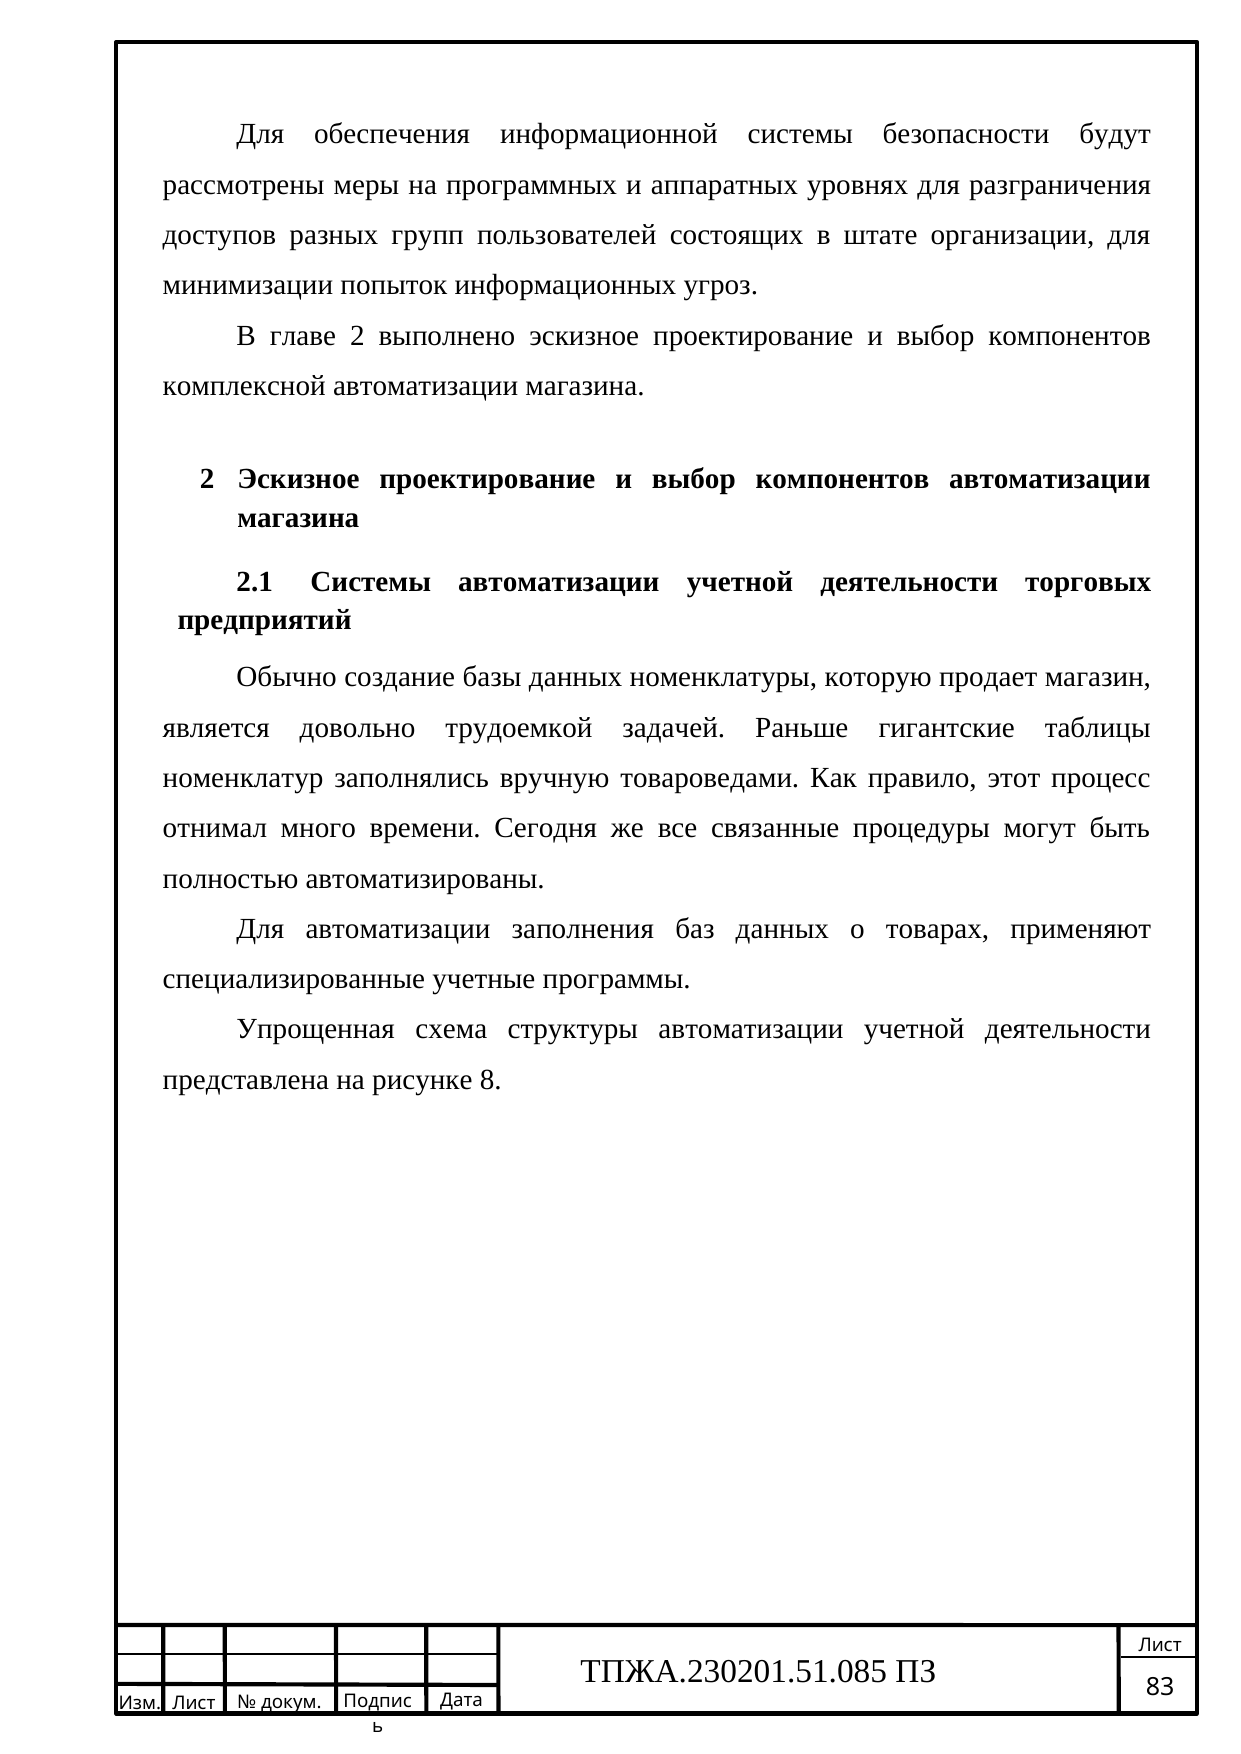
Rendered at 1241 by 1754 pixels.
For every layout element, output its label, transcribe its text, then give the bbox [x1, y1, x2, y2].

text Для автоматизации заполнения баз данных о товарах, применяют специализированные учетные программы. [162, 911, 1152, 995]
text Обычно создание базы данных номенклатуры, которую продает магазин, является довольно трудоемкой задачей. Раньше гигантские таблицы номенклатур заполнялись вручную товароведами. Как правило, этот процесс отнимал много времени. Сегодня же все связанные процедуры могут быть полностью автоматизированы. [162, 659, 1152, 894]
subtitle Системы автоматизации учетной деятельности торговых предприятий [177, 564, 1152, 636]
text Упрощенная схема структуры автоматизации учетной деятельности представлена на рисунке 8. [162, 1012, 1152, 1096]
text В главе 2 выполнено эскизное проектирование и выбор компонентов комплексной автоматизации магазина. [162, 318, 1152, 402]
subtitle Эскизное проектирование и выбор компонентов автоматизации магазина [199, 462, 1152, 534]
text Для обеспечения информационной системы безопасности будут рассмотрены меры на программных и аппаратных уровнях для разграничения доступов разных групп пользователей состоящих в штате организации, для минимизации попыток информационных угроз. [162, 117, 1152, 301]
